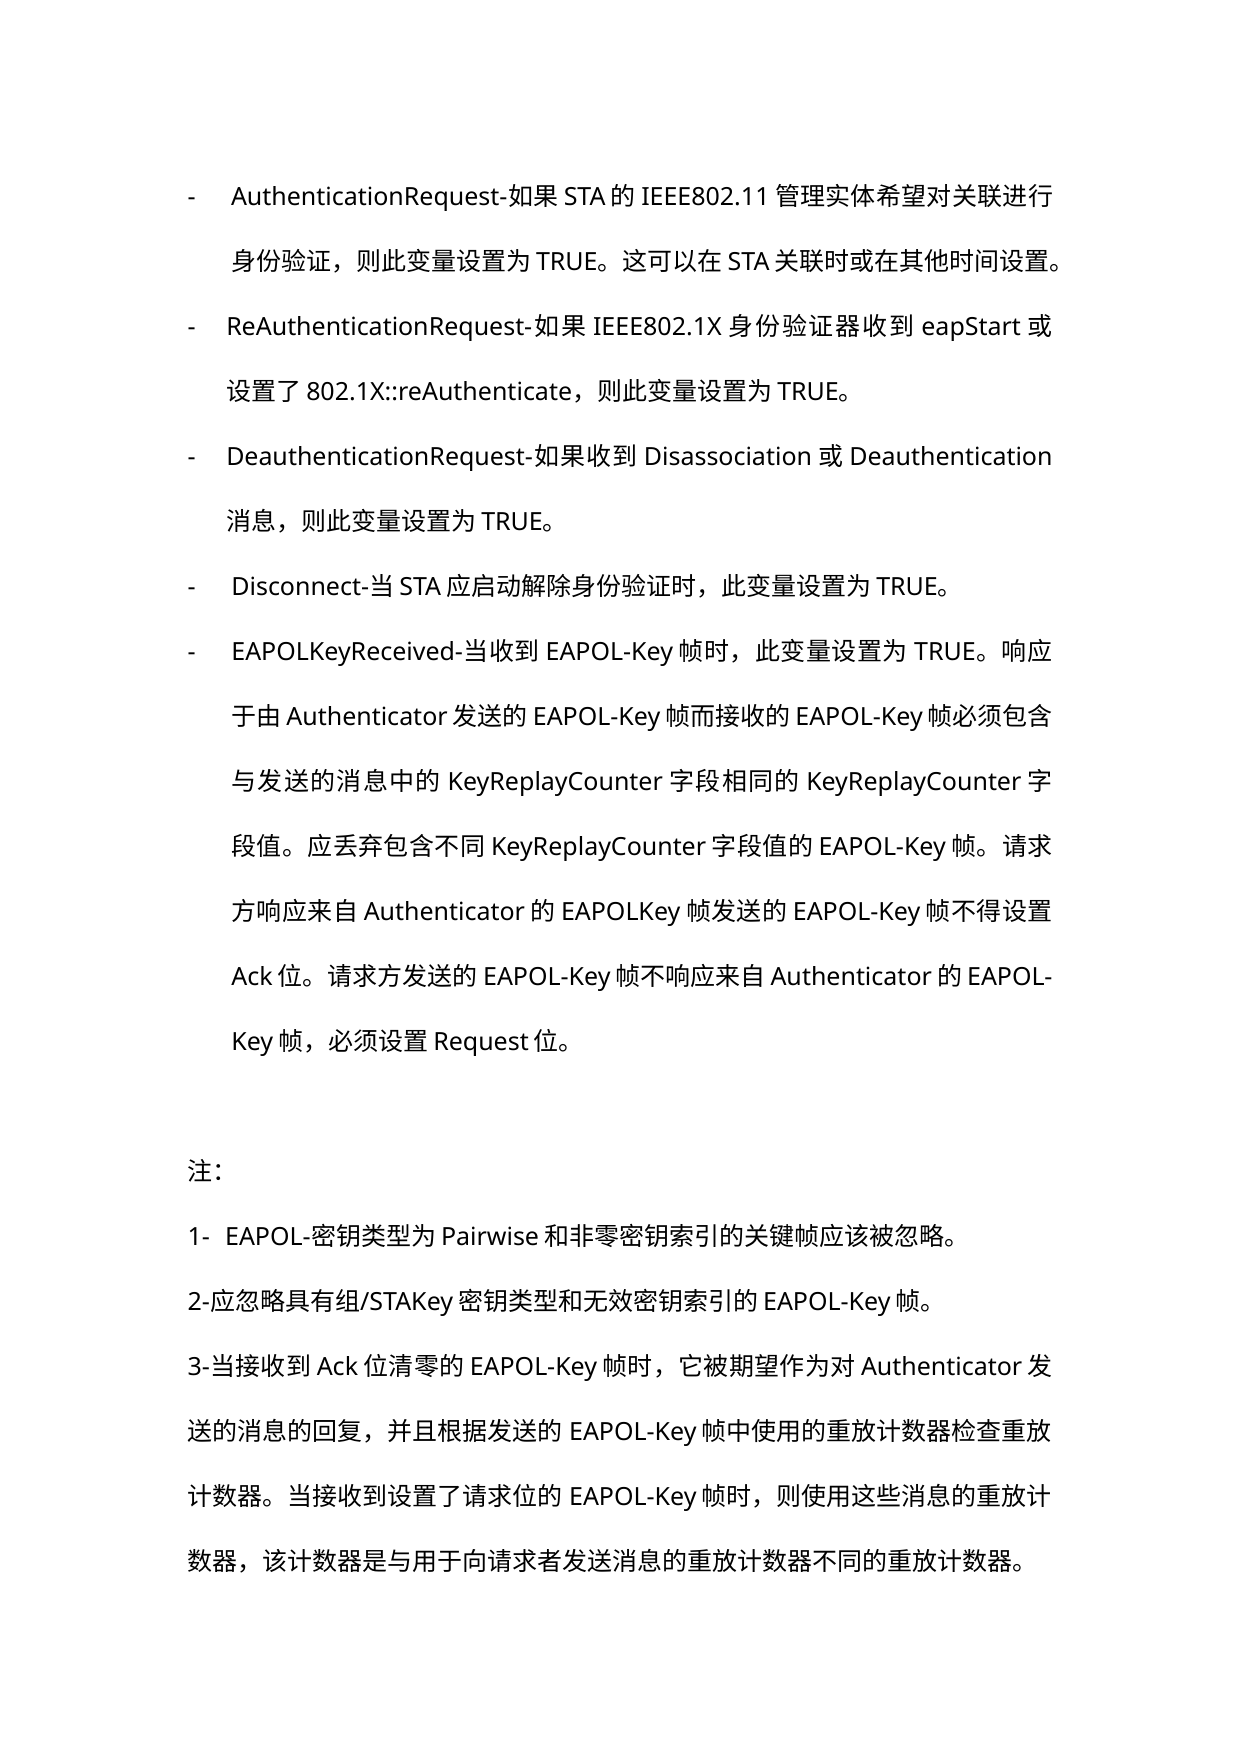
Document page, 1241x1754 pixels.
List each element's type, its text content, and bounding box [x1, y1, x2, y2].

text 2-应忽略具有组/STAKey密钥类型和无效密钥索引的EAPOL-Key帧。 [187, 1267, 1053, 1332]
text - AuthenticationRequest-如果STA的IEEE802.11管理实体希望对关联进行身份验证，则此变量设置为TRUE。这可以在STA关联时或在其他时间设置。 [187, 162, 1053, 292]
text - Disconnect-当STA应启动解除身份验证时，此变量设置为TRUE。 [187, 552, 1053, 617]
text 注： [187, 1137, 1053, 1202]
text - EAPOLKeyReceived-当收到EAPOL-Key帧时，此变量设置为TRUE。响应于由Authenticator发送的EAPOL-Key帧而接收的EAPOL-Key帧必须包含与发送的消息中的KeyReplayCounter字段相同的KeyReplayCounter字段值。应丢弃包含不同KeyReplayCounter字段值的EAPOL-Key帧。请求方响应来自Authenticator的EAPOLKey帧发送的EAPOL-Key帧不得设置Ack位。请求方发送的EAPOL-Key帧不响应来自Authenticator的EAPOL-Key帧，必须设置Request位。 [187, 617, 1053, 1072]
text - ReAuthenticationRequest-如果IEEE802.1X身份验证器收到eapStart或设置了802.1X::reAuthenticate，则此变量设置为TRUE。 [187, 292, 1053, 422]
list EAPOL-密钥类型为Pairwise和非零密钥索引的关键帧应该被忽略。 [187, 1202, 1053, 1267]
text 3-当接收到Ack位清零的EAPOL-Key帧时，它被期望作为对Authenticator发送的消息的回复，并且根据发送的EAPOL-Key帧中使用的重放计数器检查重放计数器。当接收到设置了请求位的EAPOL-Key帧时，则使用这些消息的重放计数器，该计数器是与用于向请求者发送消息的重放计数器不同的重放计数器。 [187, 1332, 1053, 1592]
text - DeauthenticationRequest-如果收到Disassociation或Deauthentication消息，则此变量设置为TRUE。 [187, 422, 1053, 552]
